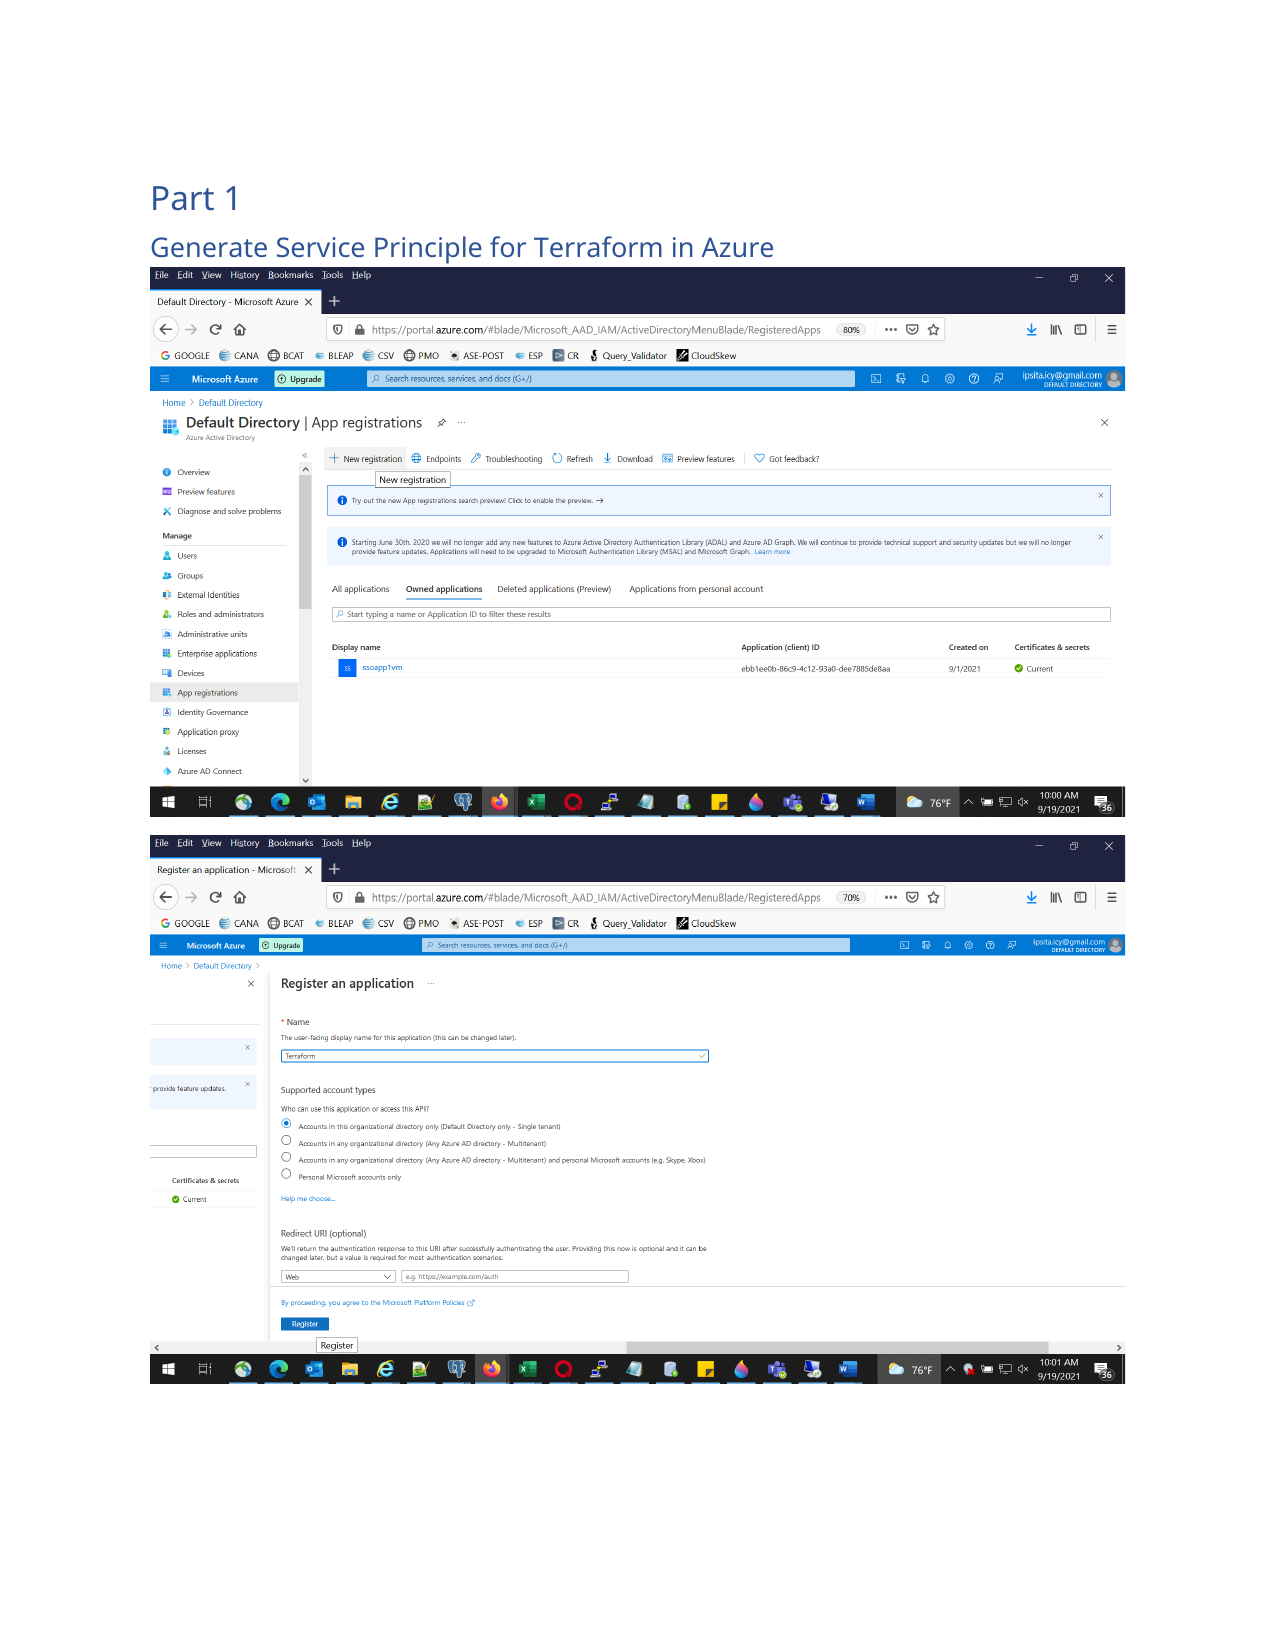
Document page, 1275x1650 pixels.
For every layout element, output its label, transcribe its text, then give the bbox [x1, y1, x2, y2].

subtitle Part 1 [150, 175, 1125, 220]
picture [150, 267, 1125, 817]
subtitle Generate Service Principle for Terraform in Azure [150, 228, 1125, 265]
picture [150, 835, 1125, 1384]
